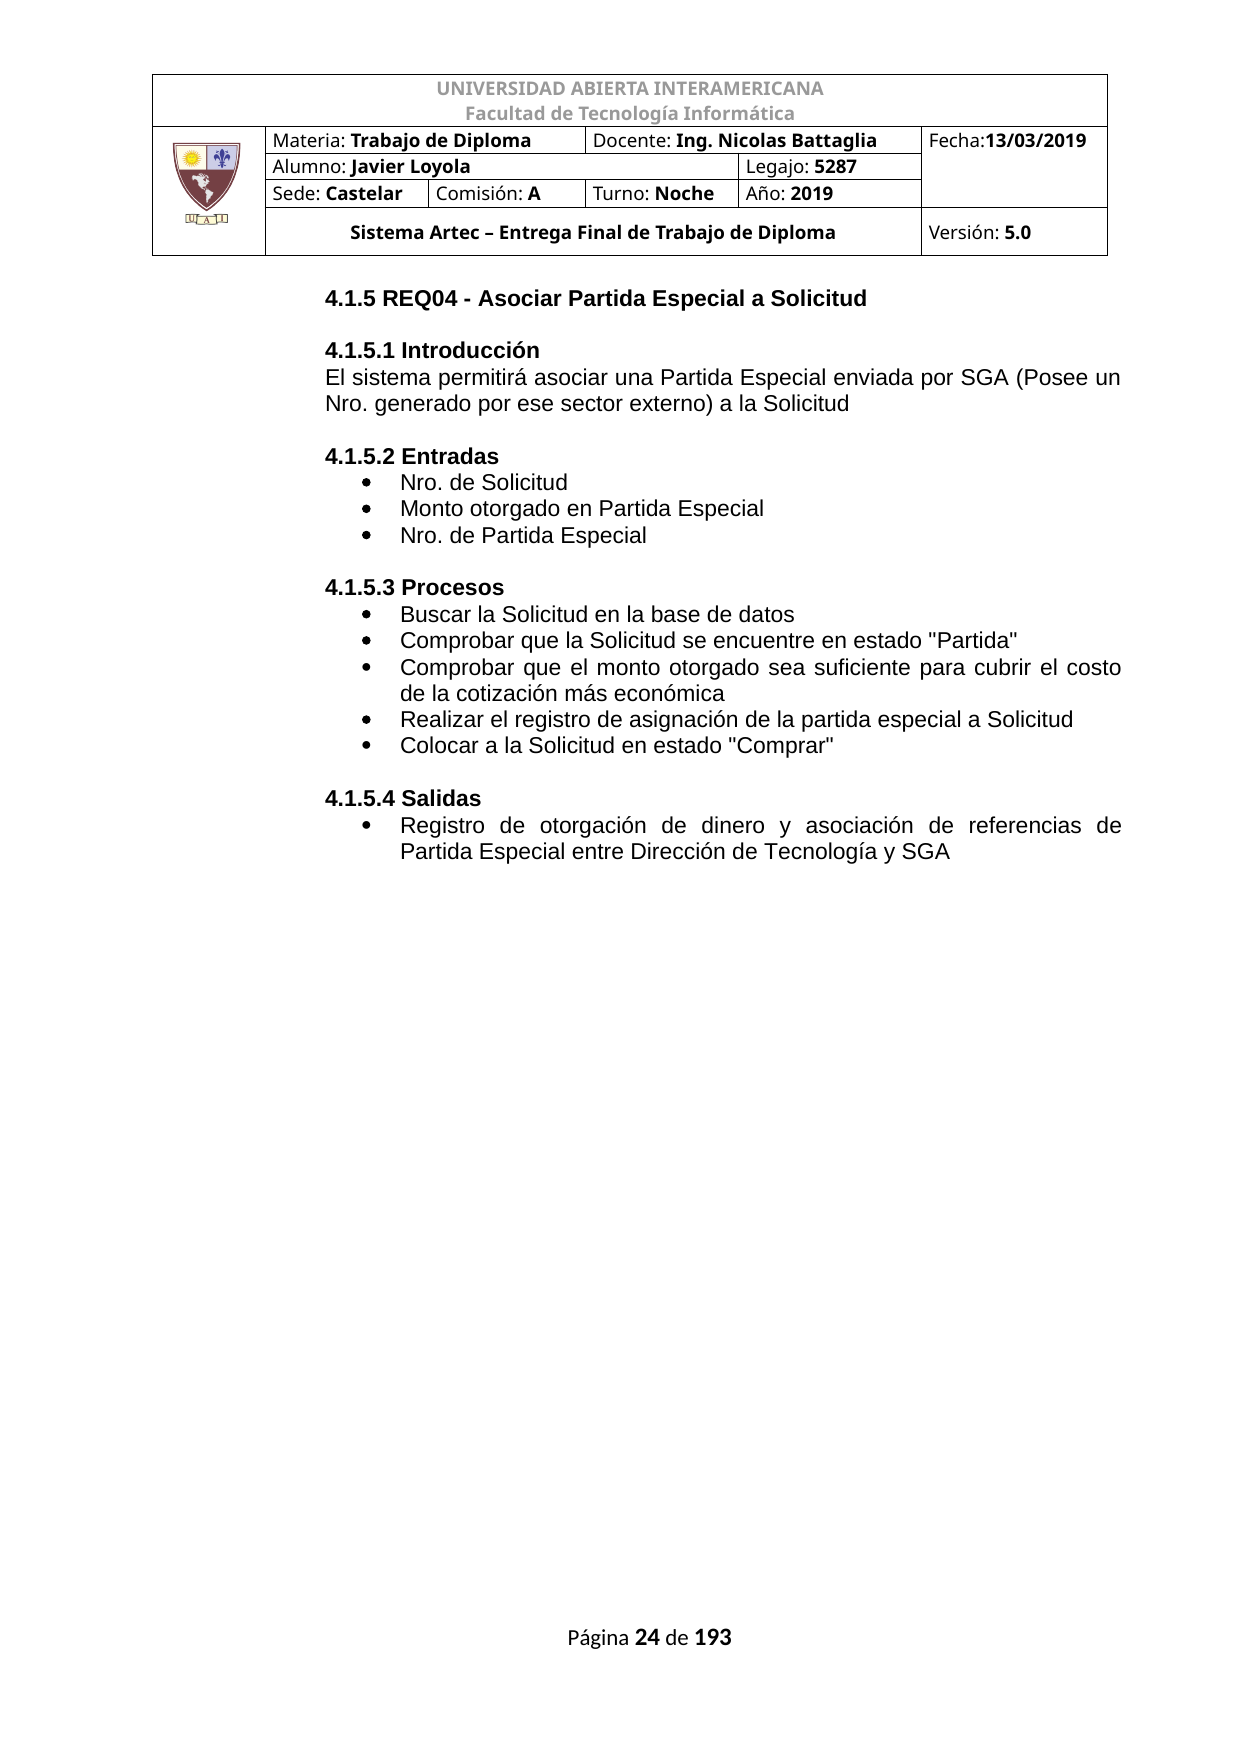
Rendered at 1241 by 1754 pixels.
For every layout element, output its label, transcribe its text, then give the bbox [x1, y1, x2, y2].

text El sistema permitirá asociar una Partida Especial enviada por SGA (Posee un Nro. generado por ese sector externo) a la Solicitud [325, 363, 1122, 416]
list Registro de otorgación de dinero y asociación de referencias de Partida Especial entre Dirección de Tecnología y SGA [362, 812, 1122, 864]
text 4.1.5.2 Entradas [325, 443, 1122, 469]
list Monto otorgado en Partida Especial [362, 495, 1122, 522]
text 4.1.5.1 Introducción [325, 337, 1122, 363]
list Realizar el registro de asignación de la partida especial a Solicitud [362, 706, 1122, 732]
list Comprobar que el monto otorgado sea suficiente para cubrir el costo de la cotización más económica [362, 653, 1122, 706]
list Nro. de Partida Especial [362, 522, 1122, 548]
list Comprobar que la Solicitud se encuentre en estado "Partida" [362, 627, 1122, 653]
text 4.1.5 REQ04 - Asociar Partida Especial a Solicitud [325, 284, 1122, 311]
list Colocar a la Solicitud en estado "Comprar" [362, 732, 1122, 759]
picture [157, 136, 257, 228]
list Nro. de Solicitud [362, 469, 1122, 495]
text 4.1.5.4 Salidas [325, 785, 1122, 812]
text 4.1.5.3 Procesos [325, 574, 1122, 601]
list Buscar la Solicitud en la base de datos [362, 601, 1122, 627]
